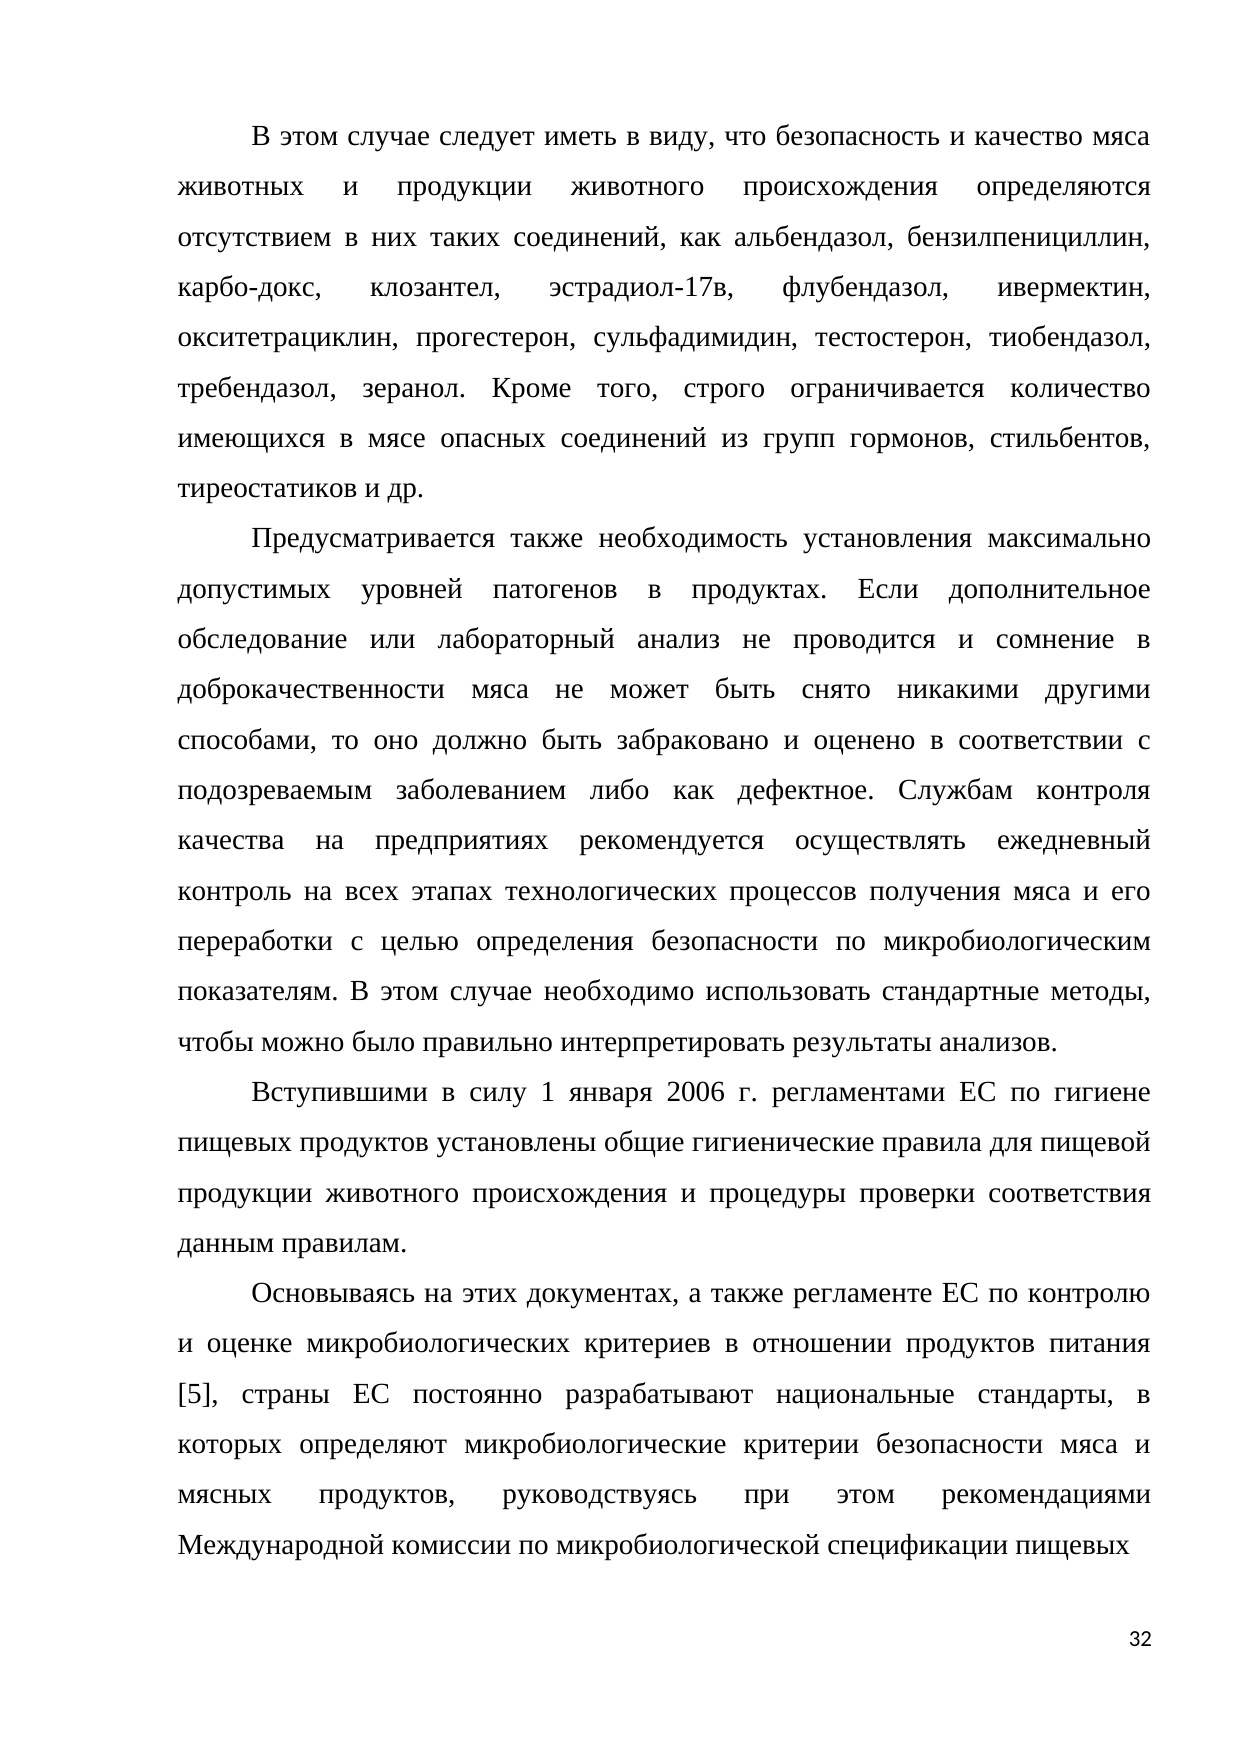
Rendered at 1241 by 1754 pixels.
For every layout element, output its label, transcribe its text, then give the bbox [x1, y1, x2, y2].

text Предусматривается также необходимость установления максимально допустимых уровней патогенов в продуктах. Если дополнительное обследование или лабораторный анализ не проводится и сомнение в доброкачественности мяса не может быть снято никакими другими способами, то оно должно быть забраковано и оценено в соответствии с подозреваемым заболеванием либо как дефектное. Службам контроля качества на предприятиях рекомендуется осуществлять ежедневный контроль на всех этапах технологических процессов получения мяса и его переработки с целью определения безопасности по микробиологическим показателям. В этом случае необходимо использовать стандартные методы, чтобы можно было правильно интерпретировать результаты анализов. [177, 521, 1152, 1057]
text В этом случае следует иметь в виду, что безопасность и качество мяса животных и продукции животного происхождения определяются отсутствием в них таких соединений, как альбендазол, бензилпенициллин, карбо-докс, клозантел, эстрадиол-17в, флубендазол, ивермектин, окситетрациклин, прогестерон, сульфадимидин, тестостерон, тиобендазол, требендазол, зеранол. Кроме того, строго ограничивается количество имеющихся в мясе опасных соединений из групп гормонов, стильбентов, тиреостатиков и др. [177, 118, 1152, 504]
text Вступившими в силу 1 января 2006 г. регламентами ЕС по гигиене пищевых продуктов установлены общие гигиенические правила для пищевой продукции животного происхождения и процедуры проверки соответствия данным правилам. [177, 1074, 1152, 1258]
text Основываясь на этих документах, а также регламенте ЕС по контролю и оценке микробиологических критериев в отношении продуктов питания [5], страны ЕС постоянно разрабатывают национальные стандарты, в которых определяют микробиологические критерии безопасности мяса и мясных продуктов, руководствуясь при этом рекомендациями Международной комиссии по микробиологической спецификации пищевых [177, 1275, 1152, 1560]
